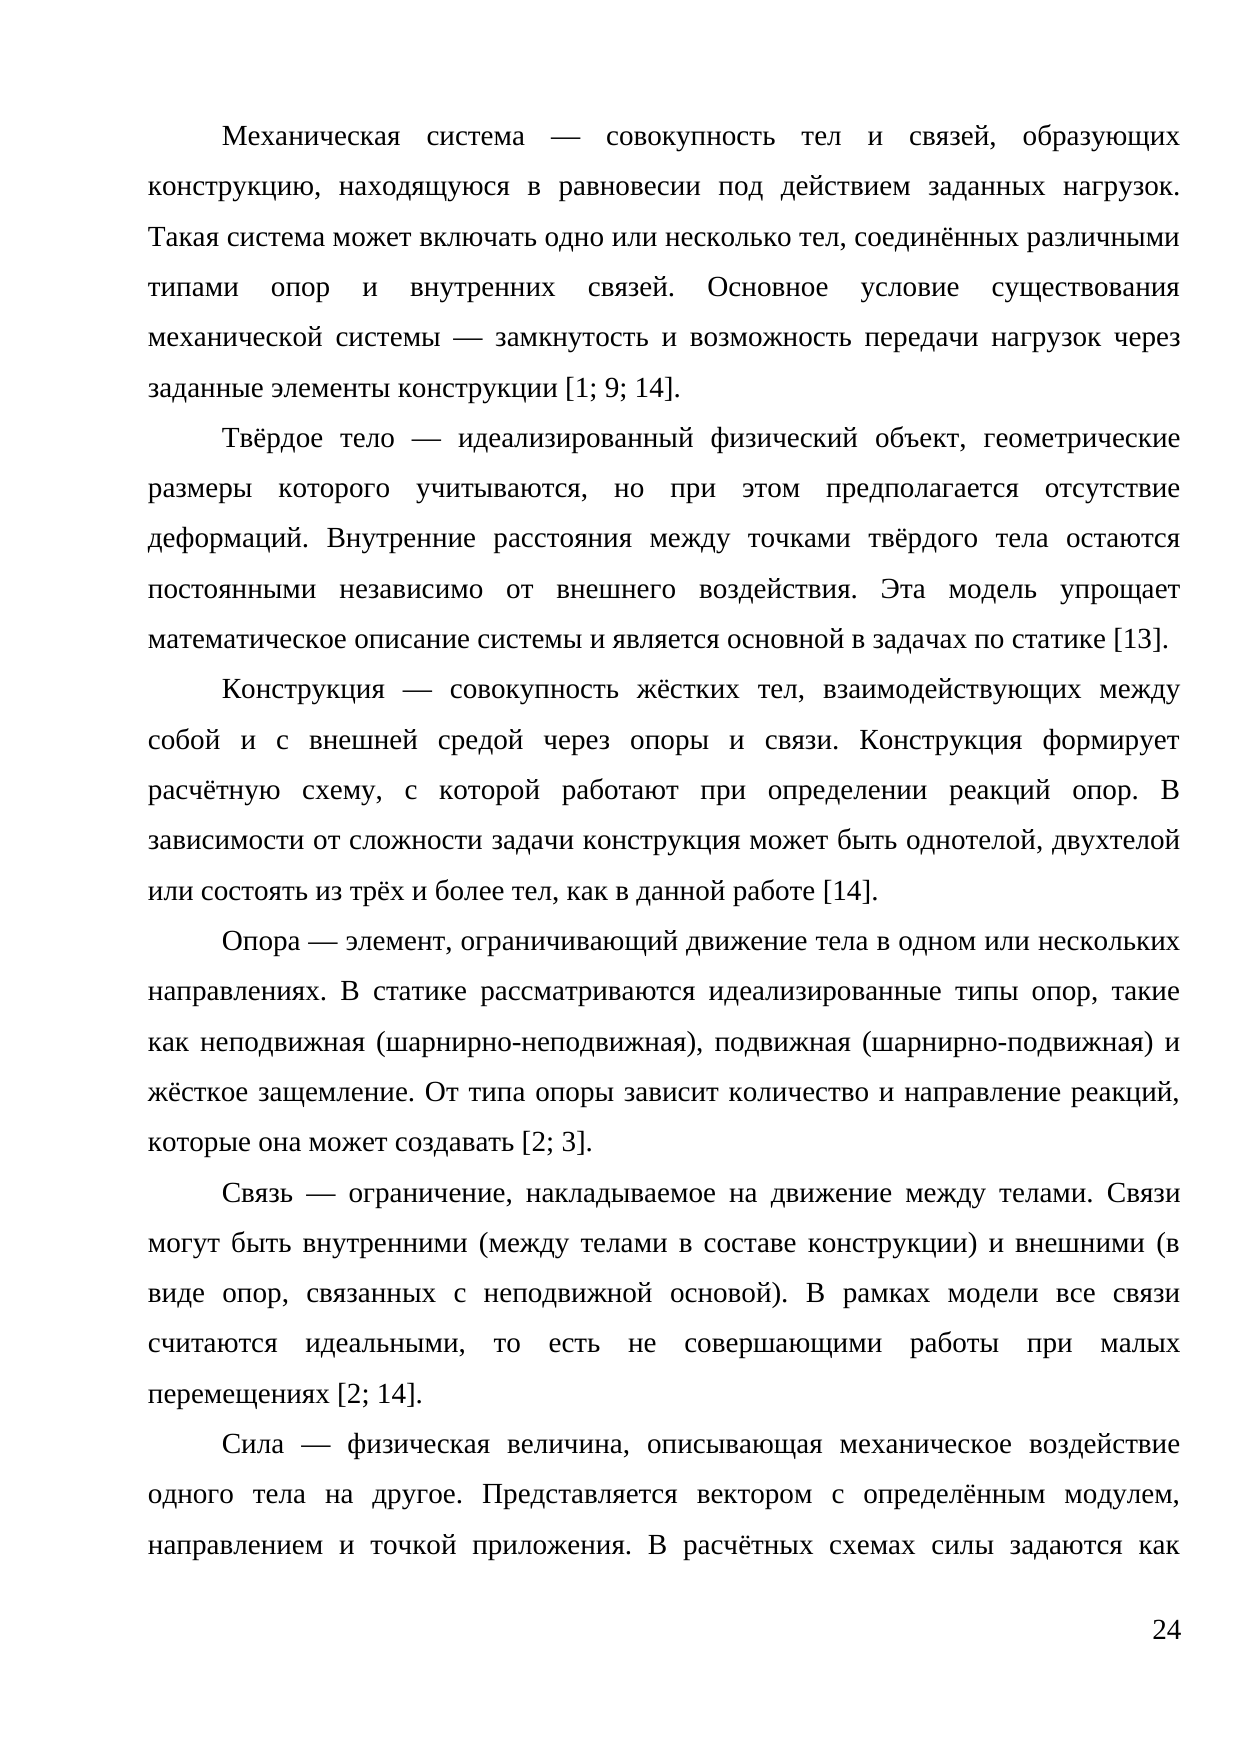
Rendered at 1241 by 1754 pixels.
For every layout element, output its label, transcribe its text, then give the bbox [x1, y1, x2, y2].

text Опора — элемент, ограничивающий движение тела в одном или нескольких направлениях. В статике рассматриваются идеализированные типы опор, такие как неподвижная (шарнирно-неподвижная), подвижная (шарнирно-подвижная) и жёсткое защемление. От типа опоры зависит количество и направление реакций, которые она может создавать [2; 3]. [148, 923, 1181, 1158]
text Твёрдое тело — идеализированный физический объект, геометрические размеры которого учитываются, но при этом предполагается отсутствие деформаций. Внутренние расстояния между точками твёрдого тела остаются постоянными независимо от внешнего воздействия. Эта модель упрощает математическое описание системы и является основной в задачах по статике [13]. [148, 420, 1181, 655]
text Механическая система — совокупность тел и связей, образующих конструкцию, находящуюся в равновесии под действием заданных нагрузок. Такая система может включать одно или несколько тел, соединённых различными типами опор и внутренних связей. Основное условие существования механической системы — замкнутость и возможность передачи нагрузок через заданные элементы конструкции [1; 9; 14]. [148, 118, 1181, 403]
text Связь — ограничение, накладываемое на движение между телами. Связи могут быть внутренними (между телами в составе конструкции) и внешними (в виде опор, связанных с неподвижной основой). В рамках модели все связи считаются идеальными, то есть не совершающими работы при малых перемещениях [2; 14]. [148, 1175, 1181, 1409]
text Конструкция — совокупность жёстких тел, взаимодействующих между собой и с внешней средой через опоры и связи. Конструкция формирует расчётную схему, с которой работают при определении реакций опор. В зависимости от сложности задачи конструкция может быть однотелой, двухтелой или состоять из трёх и более тел, как в данной работе [14]. [148, 672, 1181, 906]
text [148, 1426, 1181, 1560]
